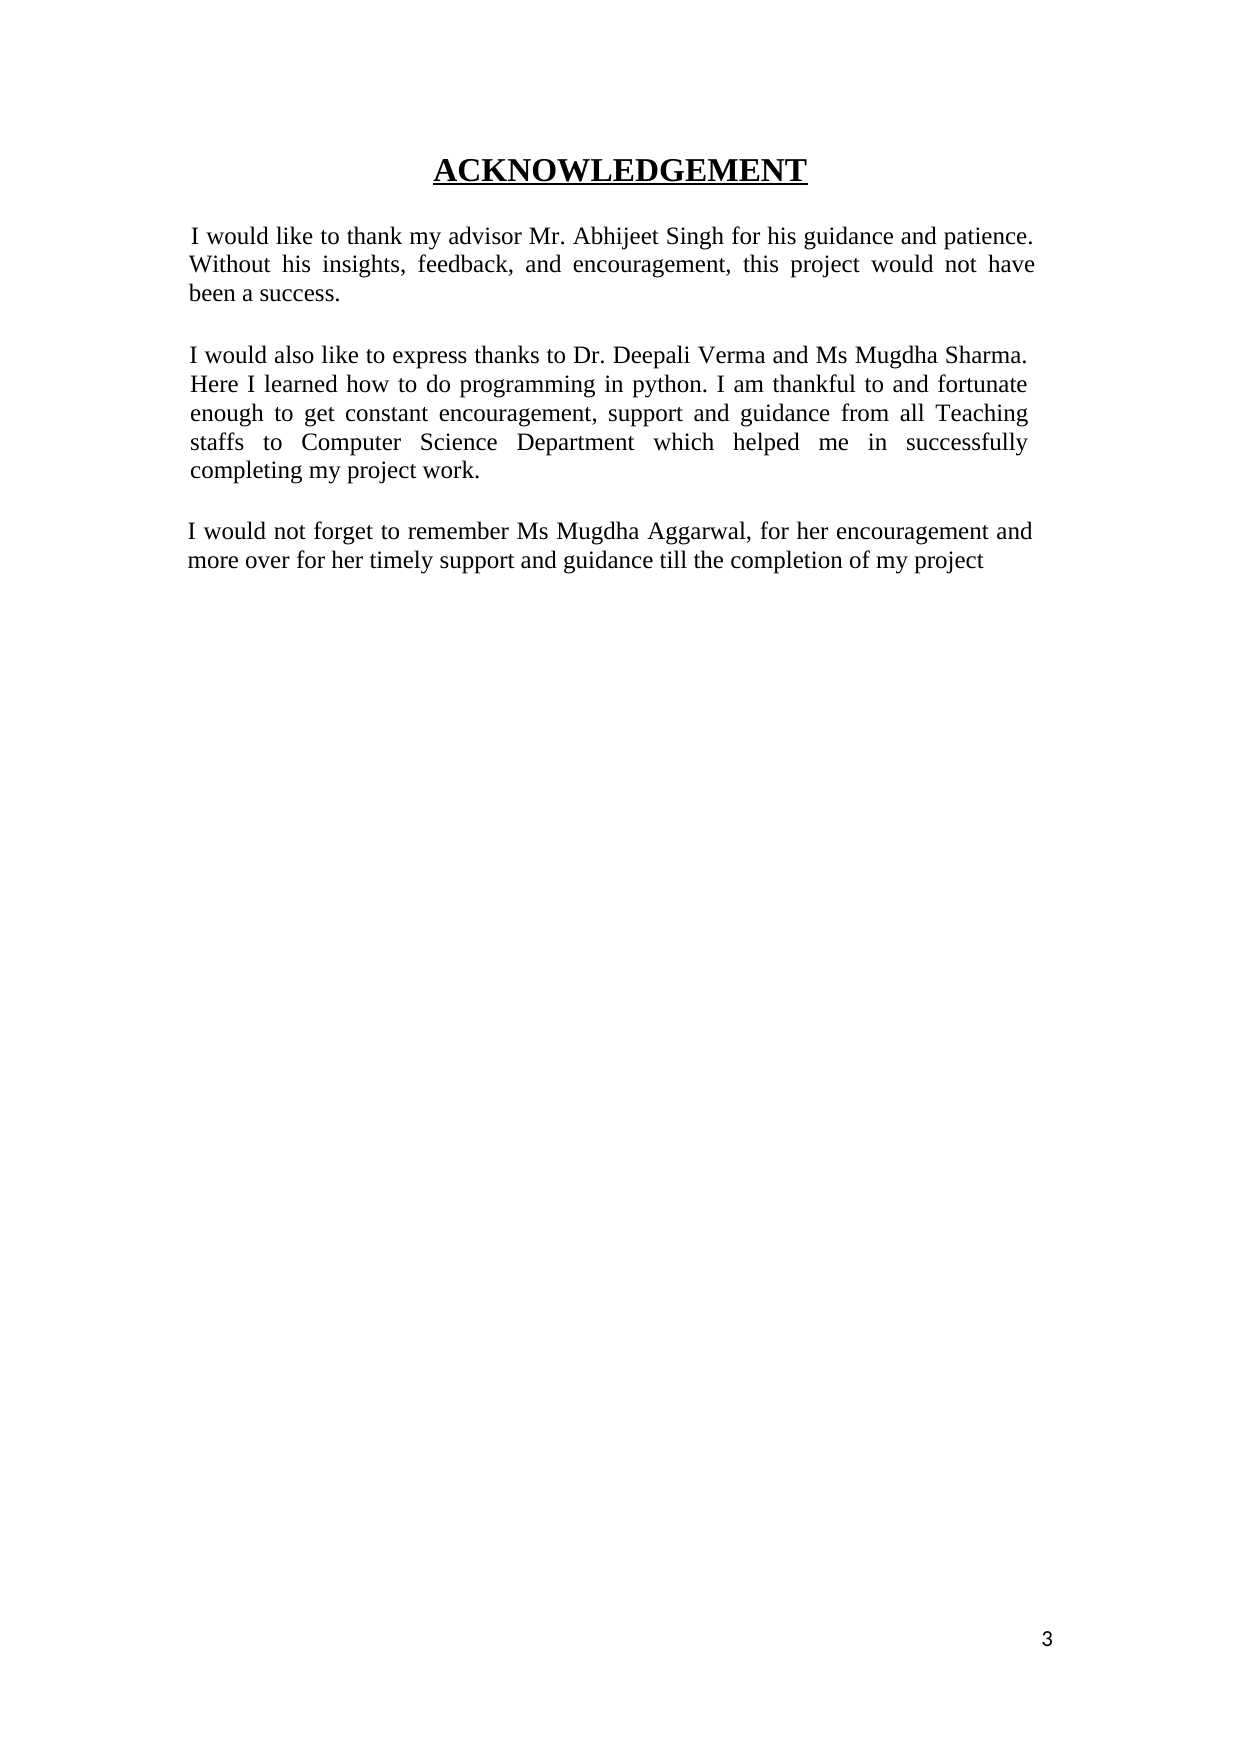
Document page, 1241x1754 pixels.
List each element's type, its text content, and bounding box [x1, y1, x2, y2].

text I would like to thank my advisor Mr. Abhijeet Singh for his guidance and patience. Without his insights, feedback, and encouragement, this project would not have been a success. [169, 221, 1036, 307]
text ACKNOWLEDGEMENT [187, 150, 1053, 188]
text I would also like to express thanks to Dr. Deepali Verma and Ms Mugdha Sharma. Here I learned how to do programming in python. I am thankful to and fortunate enough to get constant encouragement, support and guidance from all Teaching staffs to Computer Science Department which helped me in successfully completing my project work. [175, 341, 1029, 484]
text I would not forget to remember Ms Mugdha Aggarwal, for her encouragement and more over for her timely support and guidance till the completion of my project [187, 516, 1034, 574]
